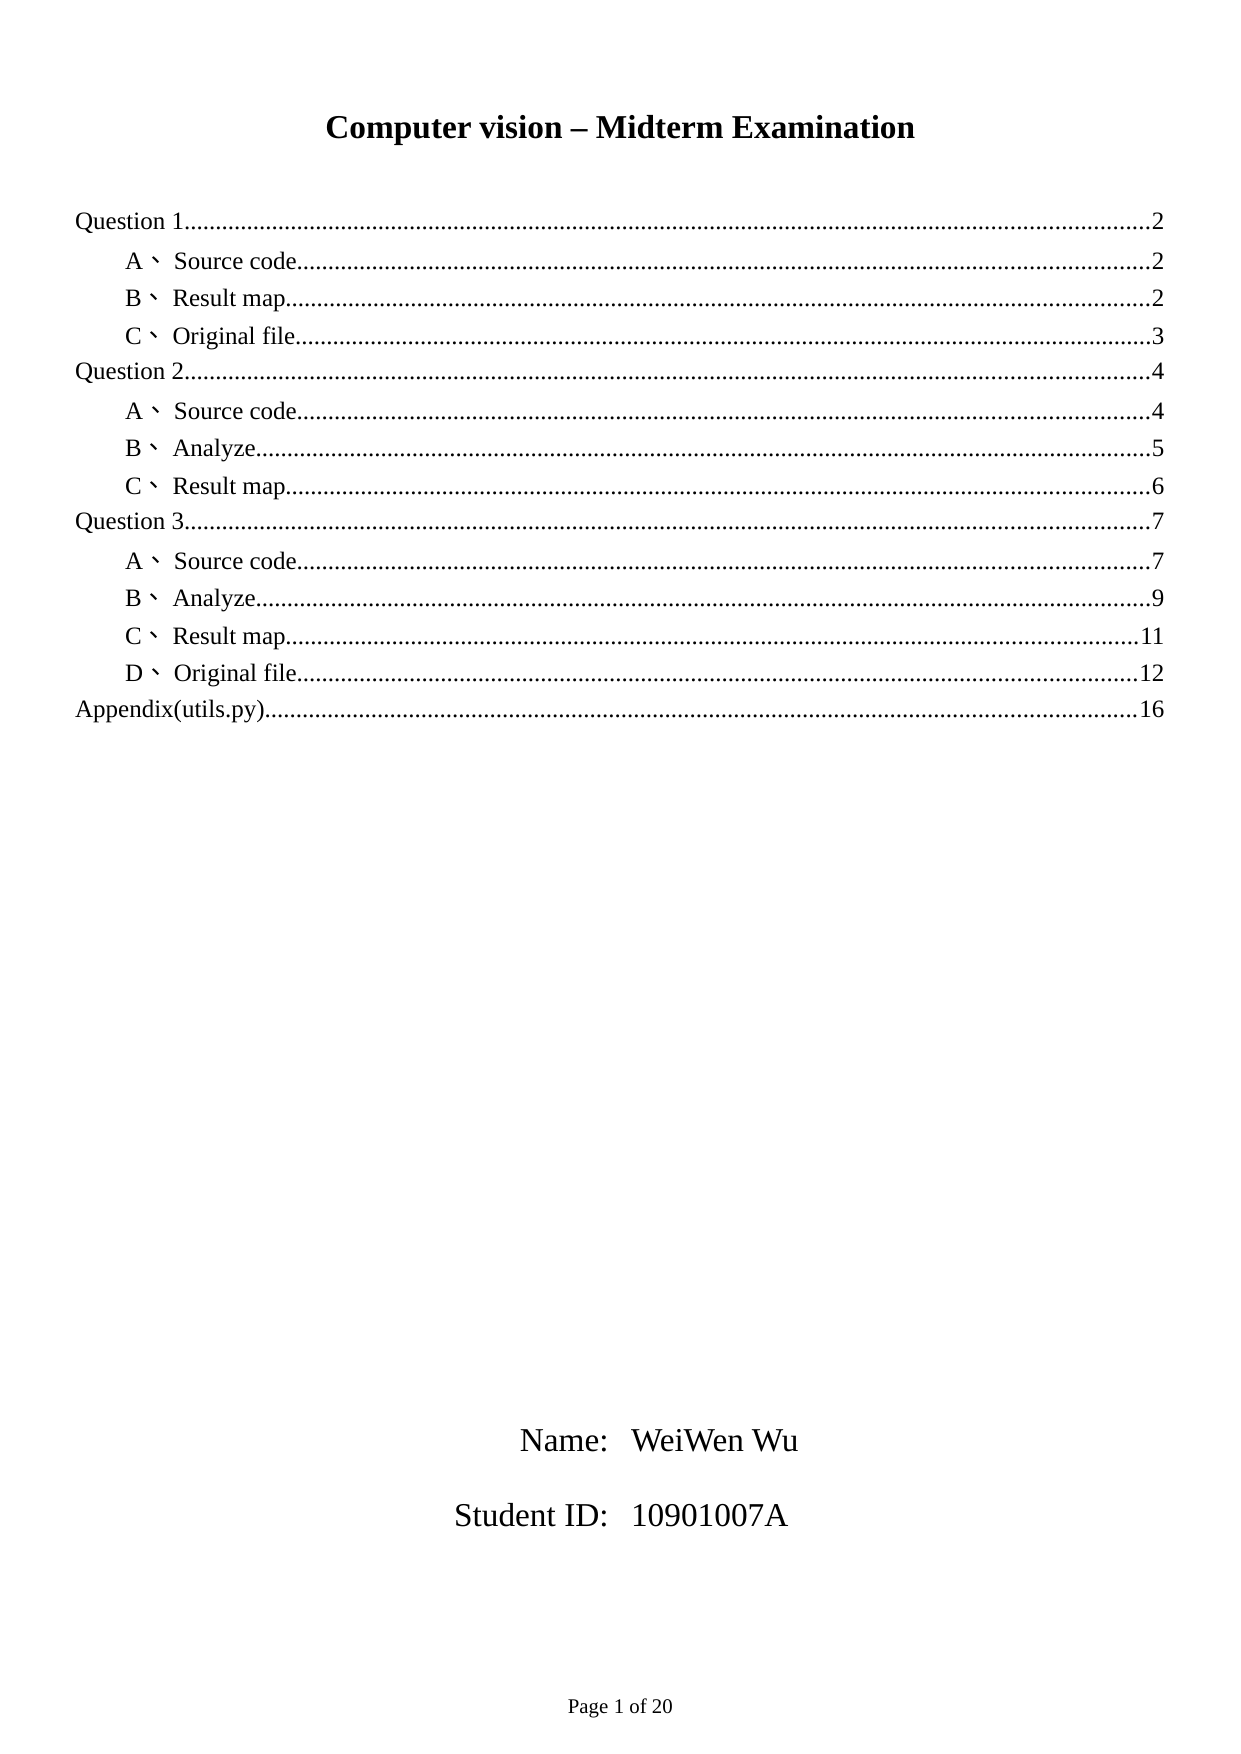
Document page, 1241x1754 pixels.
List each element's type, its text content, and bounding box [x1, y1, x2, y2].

text C、 Result map 11 [125, 614, 1165, 652]
text Question 3 7 [75, 502, 1165, 539]
text D、 Original file 12 [125, 652, 1165, 689]
text B、 Analyze 9 [125, 577, 1165, 614]
table_cell Student ID: [75, 1477, 619, 1552]
text A、 Source code 7 [125, 539, 1165, 577]
table_cell 10901007A [620, 1477, 1164, 1552]
text Appendix(utils.py) 16 [75, 689, 1165, 727]
text C、 Result map 6 [125, 464, 1165, 502]
text Computer vision – Midterm Examination [75, 89, 1165, 164]
text C、 Original file 3 [125, 314, 1165, 352]
text Question 2 4 [75, 352, 1165, 389]
text A、 Source code 2 [125, 239, 1165, 277]
table_header WeiWen Wu [620, 1402, 1164, 1477]
table_header Name: [75, 1402, 619, 1477]
text B、 Analyze 5 [125, 427, 1165, 464]
text B、 Result map 2 [125, 277, 1165, 314]
text A、 Source code 4 [125, 389, 1165, 427]
text Question 1 2 [75, 202, 1165, 239]
